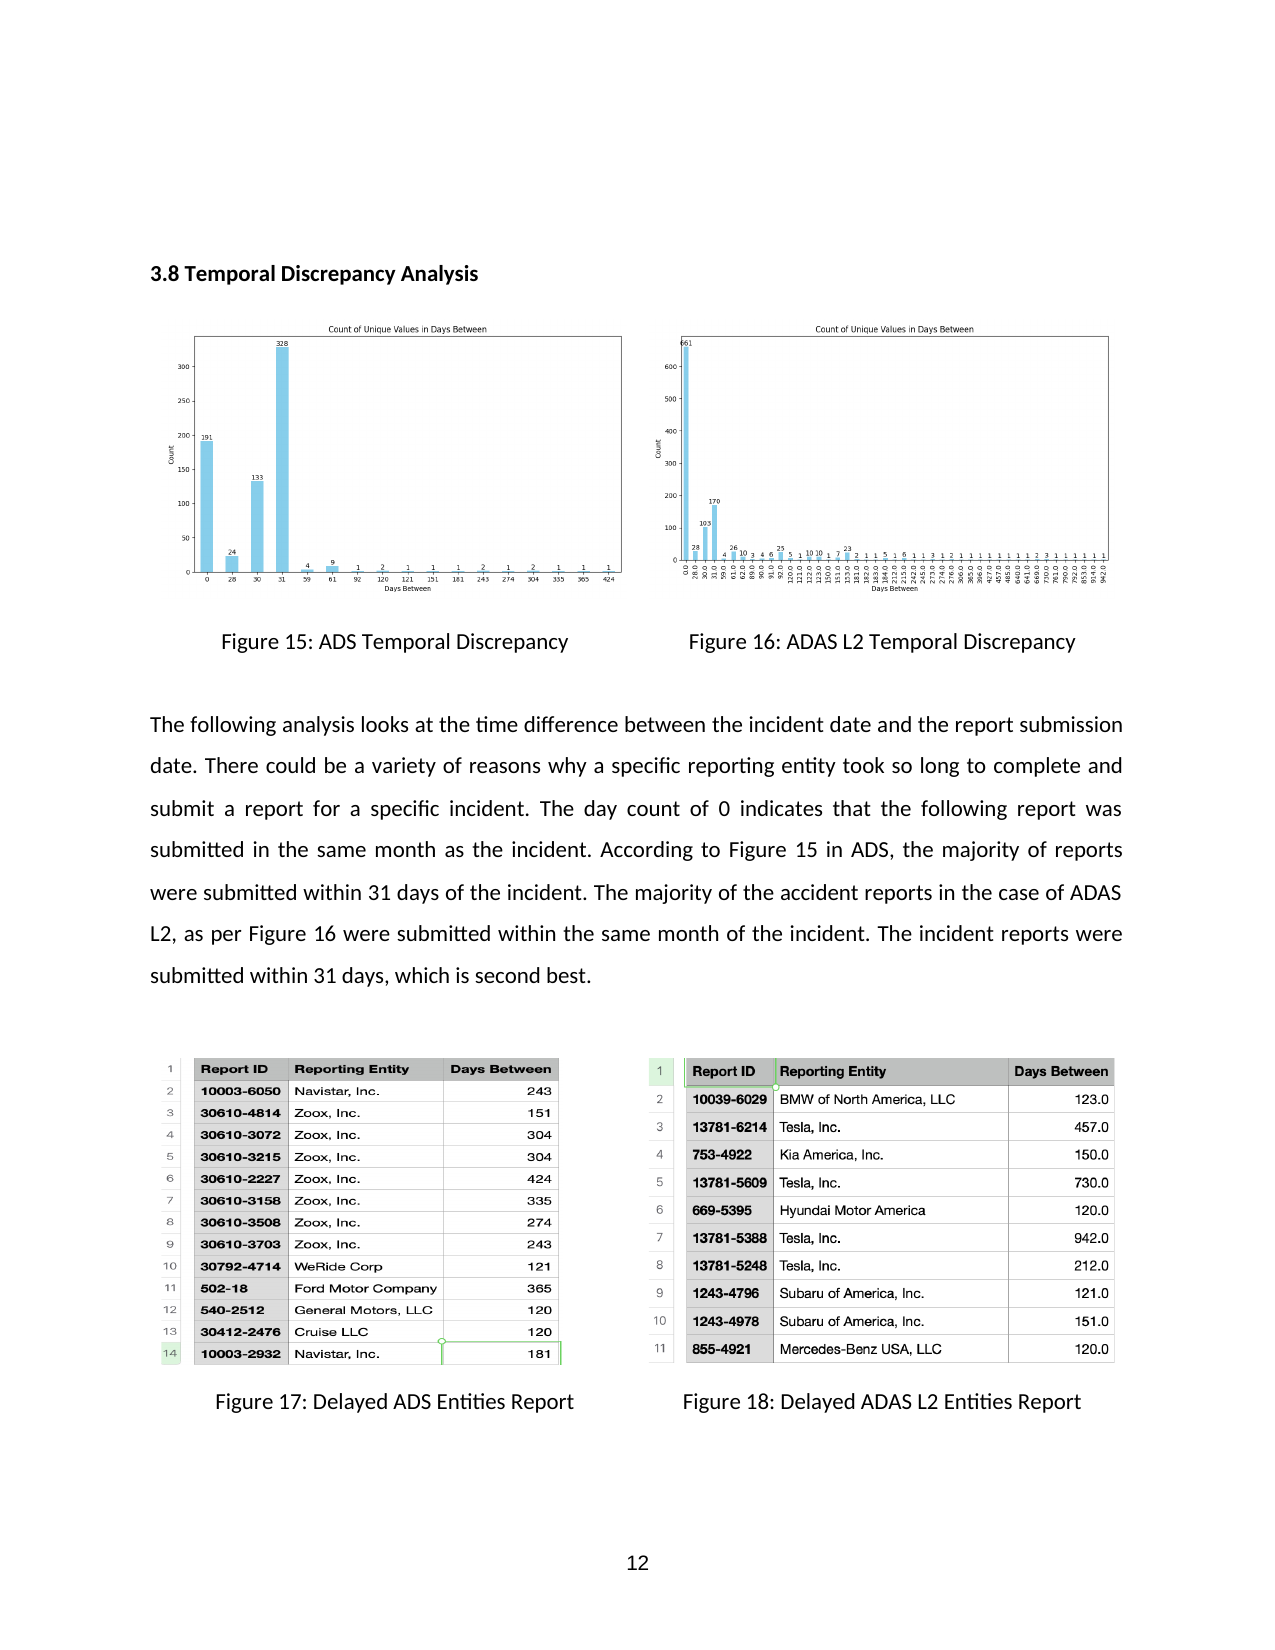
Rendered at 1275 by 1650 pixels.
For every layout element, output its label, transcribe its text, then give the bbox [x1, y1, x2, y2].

table_header [640, 309, 1125, 615]
table_cell Figure 17: Delayed ADS Entities Report [152, 1377, 638, 1426]
subtitle 3.8 Temporal Discrepancy Analysis [150, 259, 1125, 287]
picture [161, 1058, 563, 1365]
picture [161, 319, 628, 599]
table_header [152, 1048, 638, 1375]
table_cell Figure 18: Delayed ADAS L2 Entities Report [640, 1377, 1125, 1426]
text The following analysis looks at the time difference between the incident date and the report submission date. There could be a variety of reasons why a specific reporting entity took so long to complete and submit a report for a specific incident. The day count of 0 indicates that the following report was submitted in the same month as the incident. According to Figure 15 in ADS, the majority of reports were submitted within 31 days of the incident. The majority of the accident reports in the case of ADAS L2, as per Figure 16 were submitted within the same month of the incident. The incident reports were submitted within 31 days, which is second best. [150, 710, 1125, 989]
table_cell Figure 16: ADAS L2 Temporal Discrepancy [640, 617, 1125, 666]
picture [648, 319, 1115, 599]
picture [648, 1058, 1115, 1363]
table_cell Figure 15: ADS Temporal Discrepancy [152, 617, 638, 666]
table_header [152, 309, 638, 615]
table_header [640, 1048, 1125, 1375]
